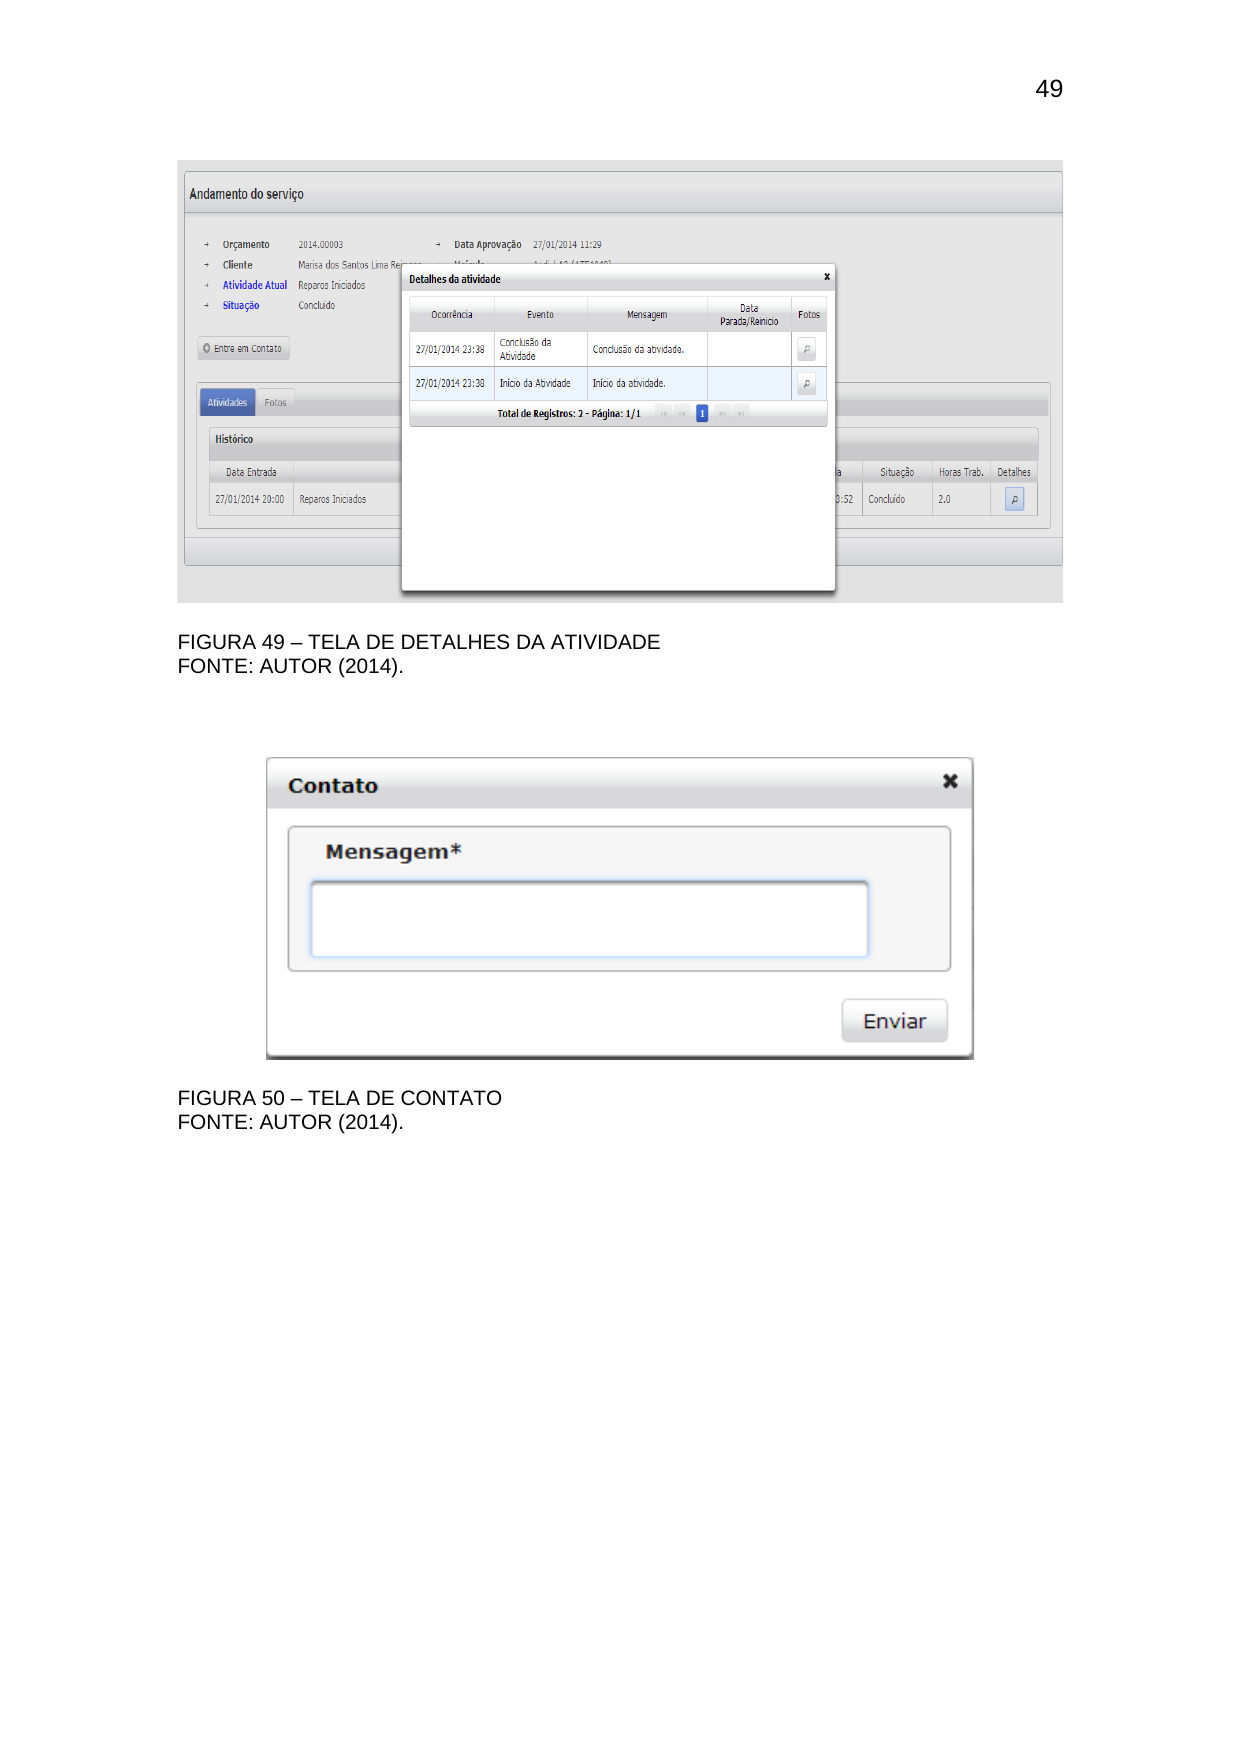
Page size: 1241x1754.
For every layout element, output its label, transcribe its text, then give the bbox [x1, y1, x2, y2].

picture [177, 160, 1064, 603]
text FONTE: Autor (2014). [177, 654, 1063, 678]
text FONTE: Autor (2014). [177, 1110, 1063, 1134]
picture [266, 757, 975, 1060]
